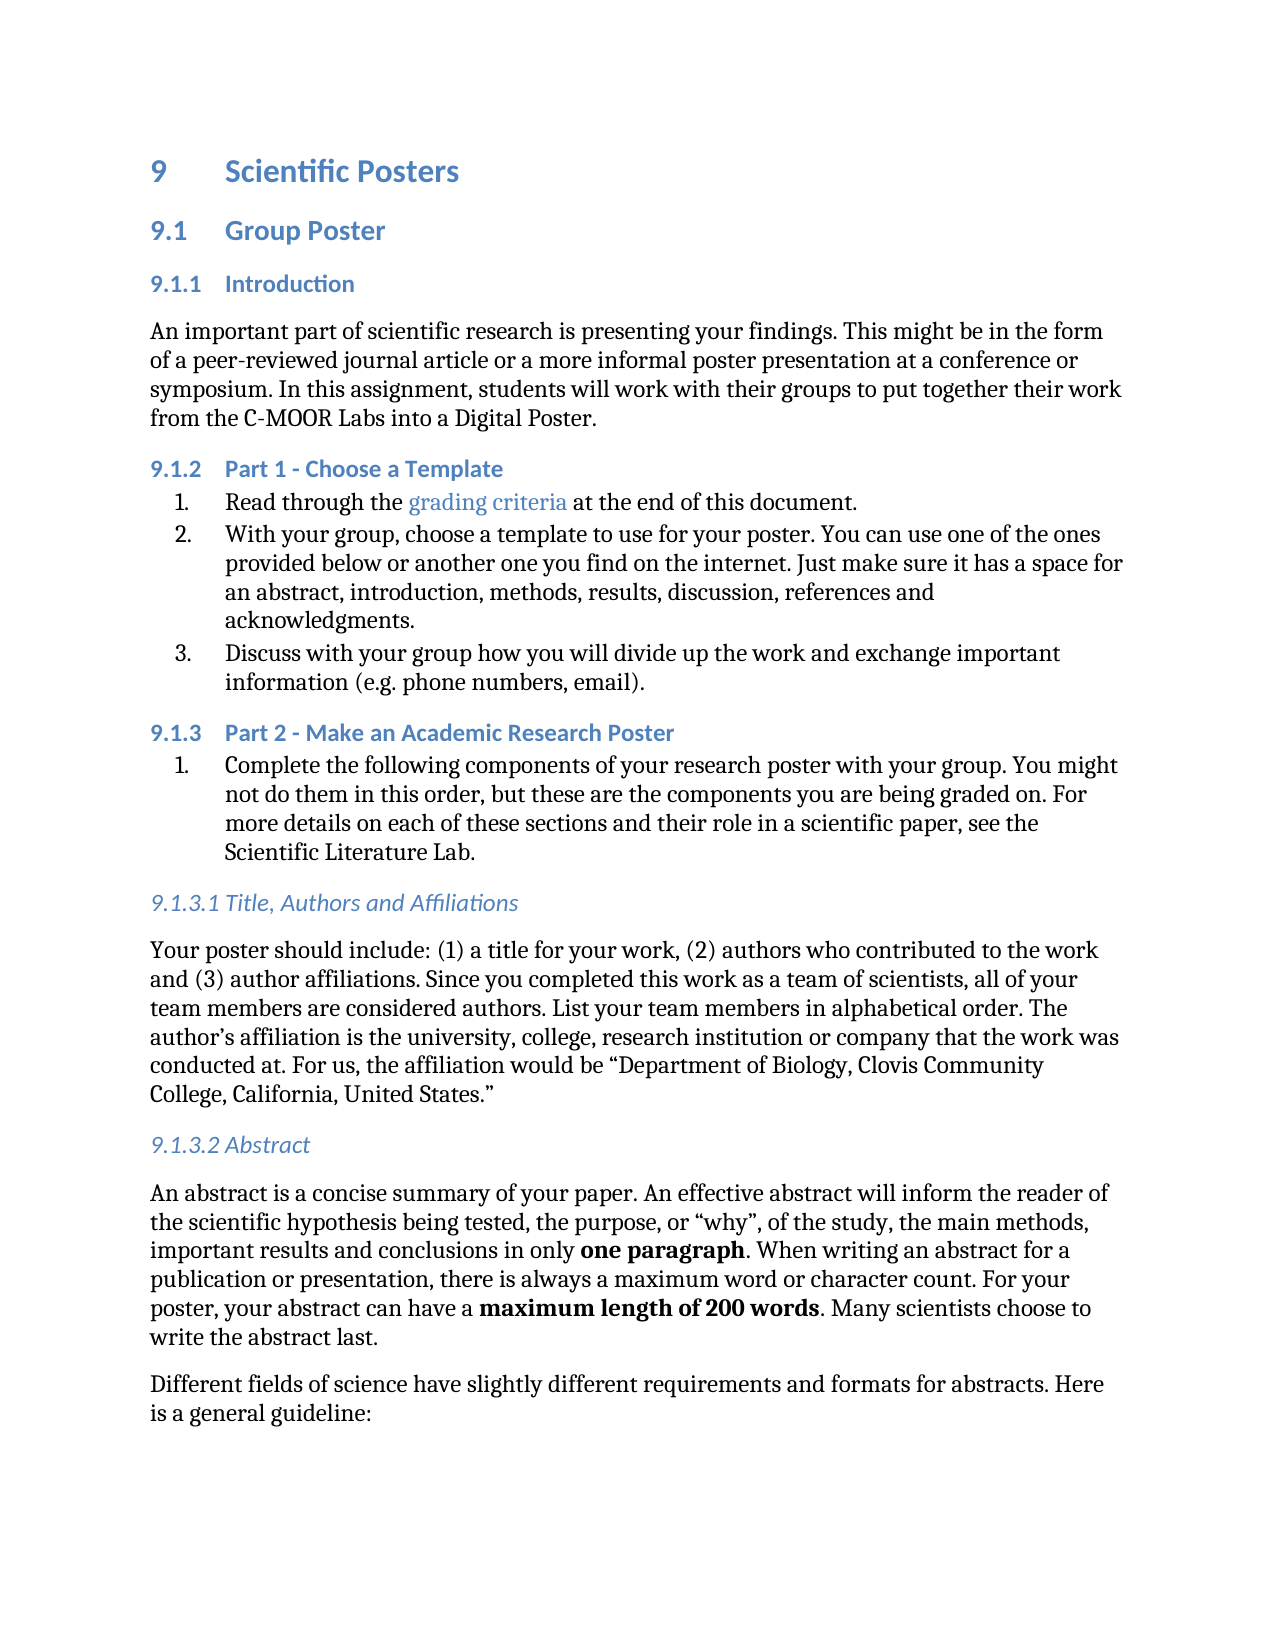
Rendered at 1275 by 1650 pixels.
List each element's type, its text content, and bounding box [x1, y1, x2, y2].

text Your poster should include: (1) a title for your work, (2) authors who contributed to the work and (3) author affiliations. Since you completed this work as a team of scientists, all of your team members are considered authors. List your team members in alphabetical order. The author’s affiliation is the university, college, research institution or company that the work was conducted at. For us, the affiliation would be “Department of Biology, Clovis Community College, California, United States.” [150, 936, 1125, 1109]
text An abstract is a concise summary of your paper. An effective abstract will inform the reader of the scientific hypothesis being tested, the purpose, or “why”, of the study, the main methods, important results and conclusions in only one paragraph. When writing an abstract for a publication or presentation, there is always a maximum word or character count. For your poster, your abstract can have a maximum length of 200 words. Many scientists choose to write the abstract last. [150, 1179, 1125, 1351]
list Complete the following components of your research poster with your group. You might not do them in this order, but these are the components you are being graded on. For more details on each of these sections and their role in a scientific paper, see the Scientific Literature Lab. [175, 751, 1125, 866]
subtitle 9.1.1 Introduction [150, 268, 1125, 298]
text Different fields of science have slightly different requirements and formats for abstracts. Here is a general guideline: [150, 1370, 1125, 1428]
list Discuss with your group how you will divide up the work and exchange important information (e.g. phone numbers, email). [175, 639, 1125, 696]
subtitle 9.1 Group Poster [150, 212, 1125, 247]
list With your group, choose a template to use for your poster. You can use one of the ones provided below or another one you find on the internet. Just make sure it has a space for an abstract, introduction, methods, results, discussion, references and acknowledgments. [175, 520, 1125, 635]
list Read through the grading criteria at the end of this document. [175, 487, 1125, 516]
subtitle 9.1.3 Part 2 - Make an Academic Research Poster [150, 717, 1125, 747]
subtitle 9 Scientific Posters [150, 150, 1125, 191]
text An important part of scientific research is presenting your findings. This might be in the form of a peer-reviewed journal article or a more informal poster presentation at a conference or symposium. In this assignment, students will work with their groups to put together their work from the C-MOOR Labs into a Digital Poster. [150, 317, 1125, 432]
subtitle 9.1.3.2 Abstract [150, 1130, 1125, 1160]
subtitle 9.1.2 Part 1 - Choose a Template [150, 453, 1125, 484]
subtitle 9.1.3.1 Title, Authors and Affiliations [150, 887, 1125, 918]
